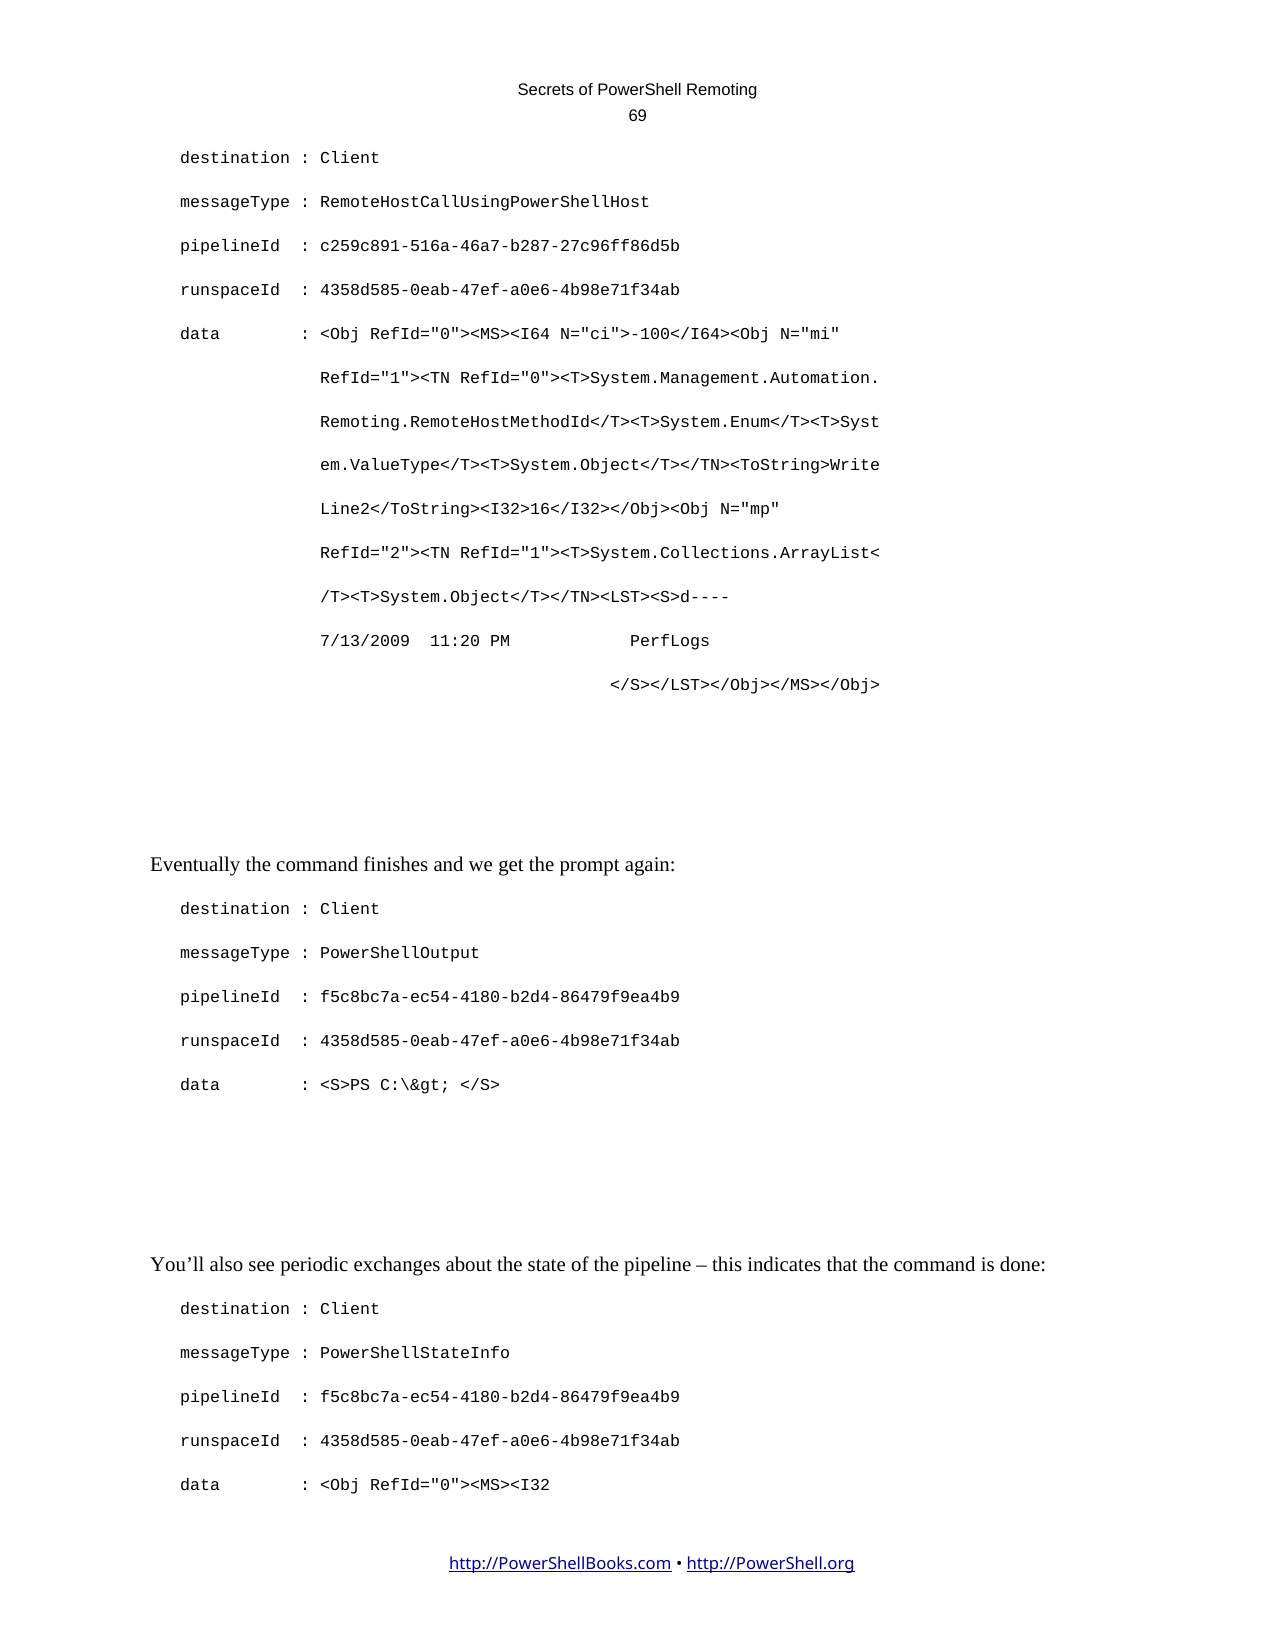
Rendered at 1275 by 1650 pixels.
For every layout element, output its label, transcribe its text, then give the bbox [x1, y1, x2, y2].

text Line2</ToString><I32>16</I32></Obj><Obj N="mp" [180, 501, 1125, 520]
text destination : Client [180, 901, 1125, 919]
text destination : Client [180, 1301, 1125, 1319]
text messageType : RemoteHostCallUsingPowerShellHost [180, 194, 1125, 213]
text You’ll also see periodic exchanges about the state of the pipeline – this indicates that the command is done: [150, 1252, 1125, 1276]
text messageType : PowerShellStateInfo [180, 1344, 1125, 1363]
text Eventually the command finishes and we get the prompt again: [150, 852, 1125, 876]
text runspaceId : 4358d585-0eab-47ef-a0e6-4b98e71f34ab [180, 1432, 1125, 1451]
text pipelineId : f5c8bc7a-ec54-4180-b2d4-86479f9ea4b9 [180, 1388, 1125, 1407]
text </S></LST></Obj></MS></Obj> [180, 676, 1125, 695]
text runspaceId : 4358d585-0eab-47ef-a0e6-4b98e71f34ab [180, 1032, 1125, 1051]
text Remoting.RemoteHostMethodId</T><T>System.Enum</T><T>Syst [180, 413, 1125, 432]
text /T><T>System.Object</T></TN><LST><S>d---- [180, 588, 1125, 607]
text data : <Obj RefId="0"><MS><I32 [180, 1476, 1125, 1495]
text 7/13/2009 11:20 PM PerfLogs [180, 632, 1125, 651]
text pipelineId : c259c891-516a-46a7-b287-27c96ff86d5b [180, 238, 1125, 257]
text RefId="1"><TN RefId="0"><T>System.Management.Automation. [180, 369, 1125, 388]
text data : <S>PS C:\&gt; </S> [180, 1076, 1125, 1095]
text pipelineId : f5c8bc7a-ec54-4180-b2d4-86479f9ea4b9 [180, 988, 1125, 1007]
text em.ValueType</T><T>System.Object</T></TN><ToString>Write [180, 457, 1125, 476]
text RefId="2"><TN RefId="1"><T>System.Collections.ArrayList< [180, 545, 1125, 563]
text data : <Obj RefId="0"><MS><I64 N="ci">-100</I64><Obj N="mi" [180, 325, 1125, 344]
text runspaceId : 4358d585-0eab-47ef-a0e6-4b98e71f34ab [180, 282, 1125, 300]
text messageType : PowerShellOutput [180, 944, 1125, 963]
text destination : Client [180, 150, 1125, 169]
